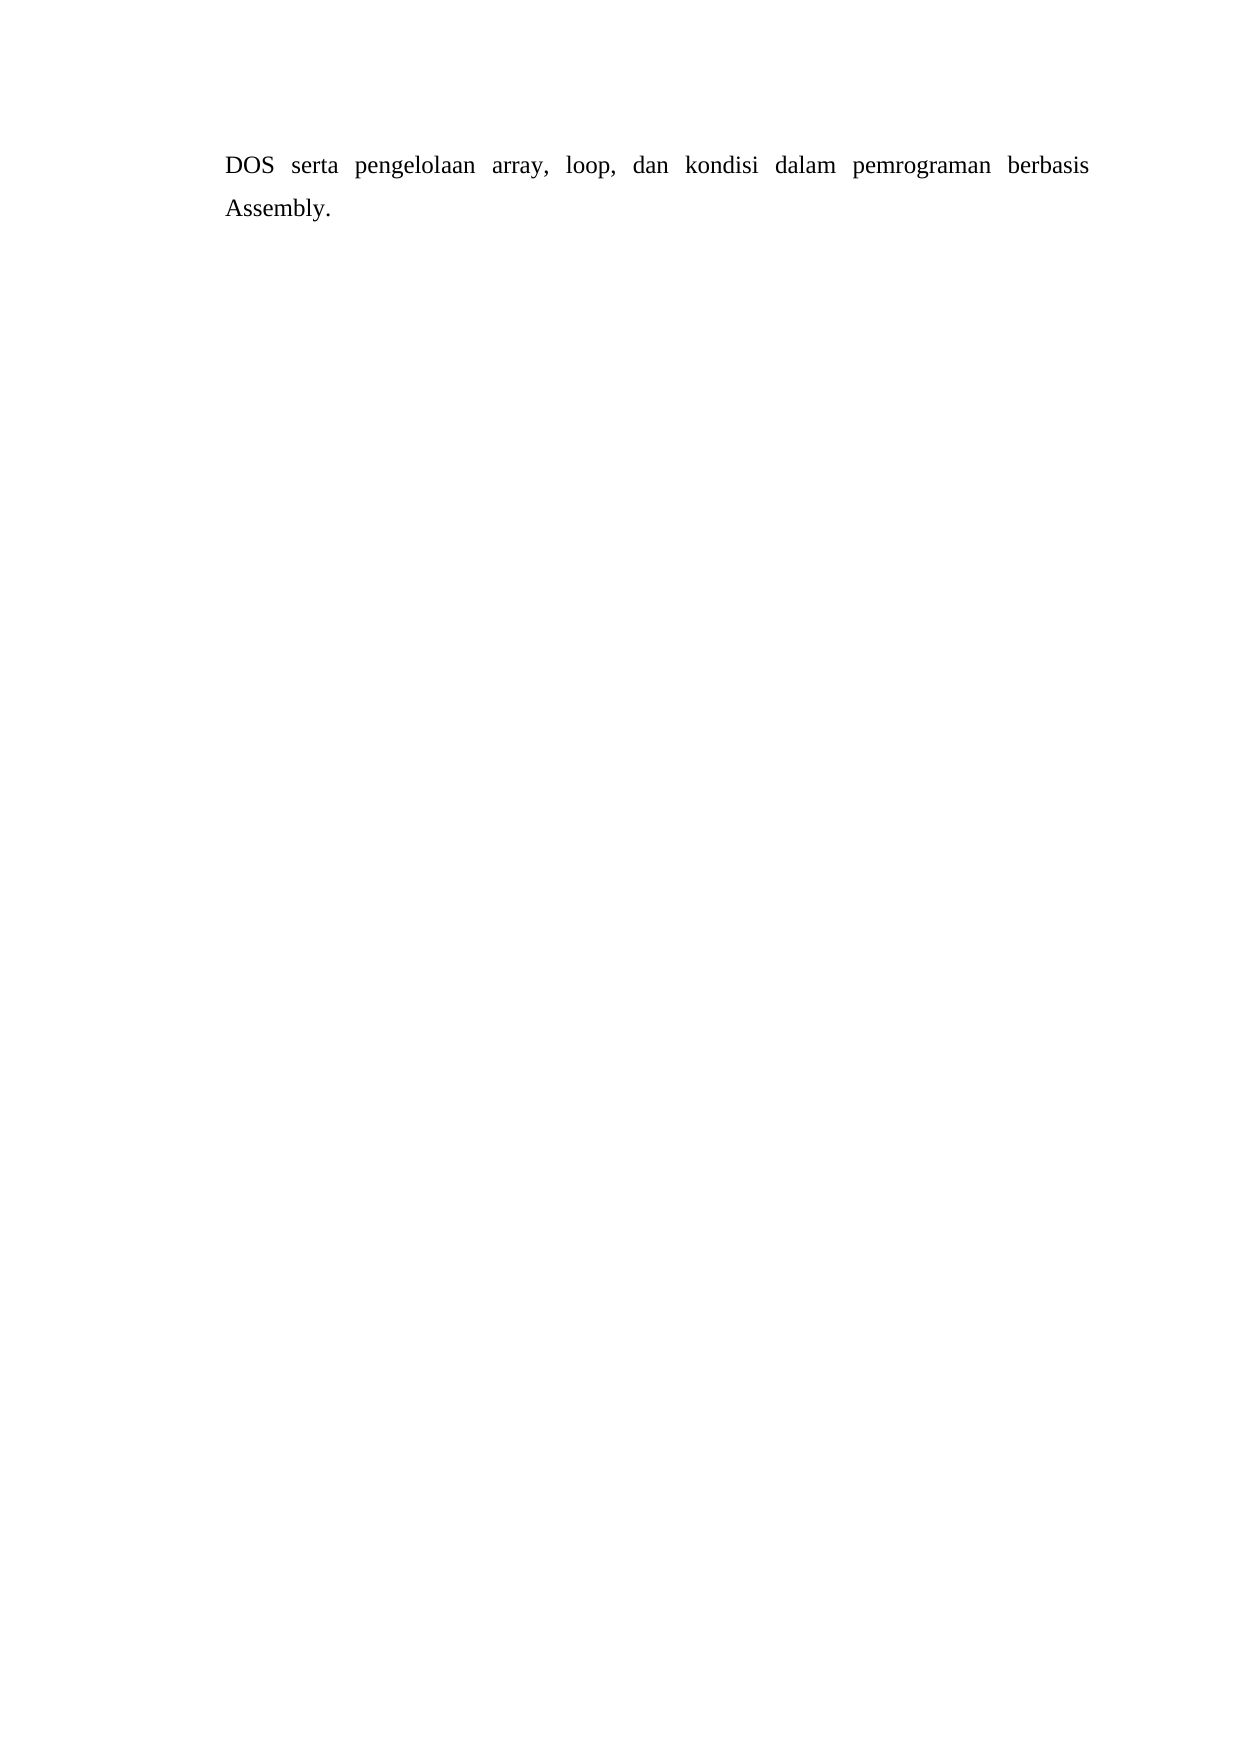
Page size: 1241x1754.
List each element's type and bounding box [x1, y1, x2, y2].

list [225, 150, 1090, 222]
